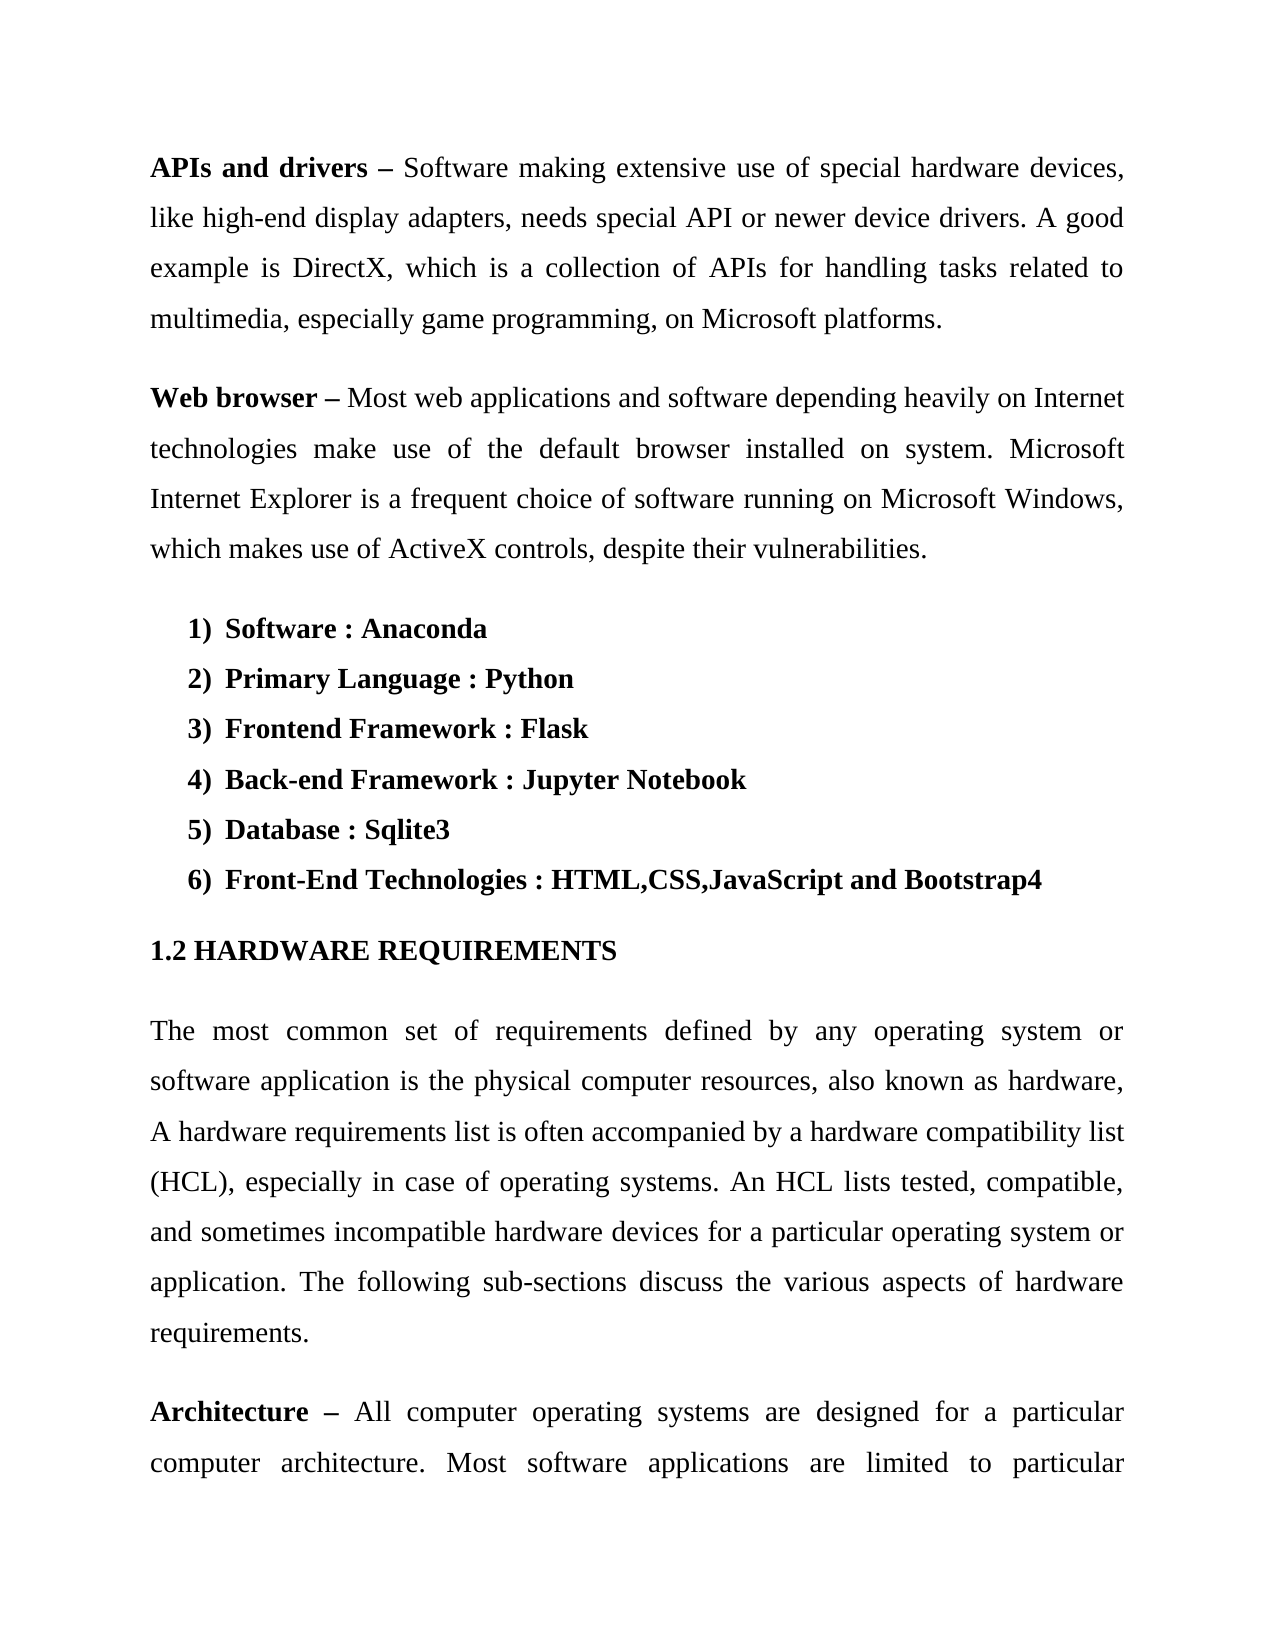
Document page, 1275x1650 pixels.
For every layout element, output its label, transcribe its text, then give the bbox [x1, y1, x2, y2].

list Frontend Framework : Flask [187, 711, 1125, 745]
text 1.2 HARDWARE REQUIREMENTS [150, 933, 1125, 967]
text Web browser – Most web applications and software depending heavily on Internet technologies make use of the default browser installed on system. Microsoft Internet Explorer is a frequent choice of software running on Microsoft Windows, which makes use of ActiveX controls, despite their vulnerabilities. [150, 380, 1125, 565]
text APIs and drivers – Software making extensive use of special hardware devices, like high-end display adapters, needs special API or newer device drivers. A good example is DirectX, which is a collection of APIs for handling tasks related to multimedia, especially game programming, on Microsoft platforms. [150, 150, 1125, 334]
list Front-End Technologies : HTML,CSS,JavaScript and Bootstrap4 [187, 862, 1125, 896]
list Software : Anaconda [187, 611, 1125, 644]
list Back-end Framework : Jupyter Notebook [187, 762, 1125, 795]
text The most common set of requirements defined by any operating system or software application is the physical computer resources, also known as hardware, A hardware requirements list is often accompanied by a hardware compatibility list (HCL), especially in case of operating systems. An HCL lists tested, compatible, and sometimes incompatible hardware devices for a particular operating system or application. The following sub-sections discuss the various aspects of hardware requirements. [150, 1013, 1125, 1348]
list Database : Sqlite3 [187, 812, 1125, 846]
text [150, 1394, 1125, 1478]
list Primary Language : Python [187, 661, 1125, 695]
